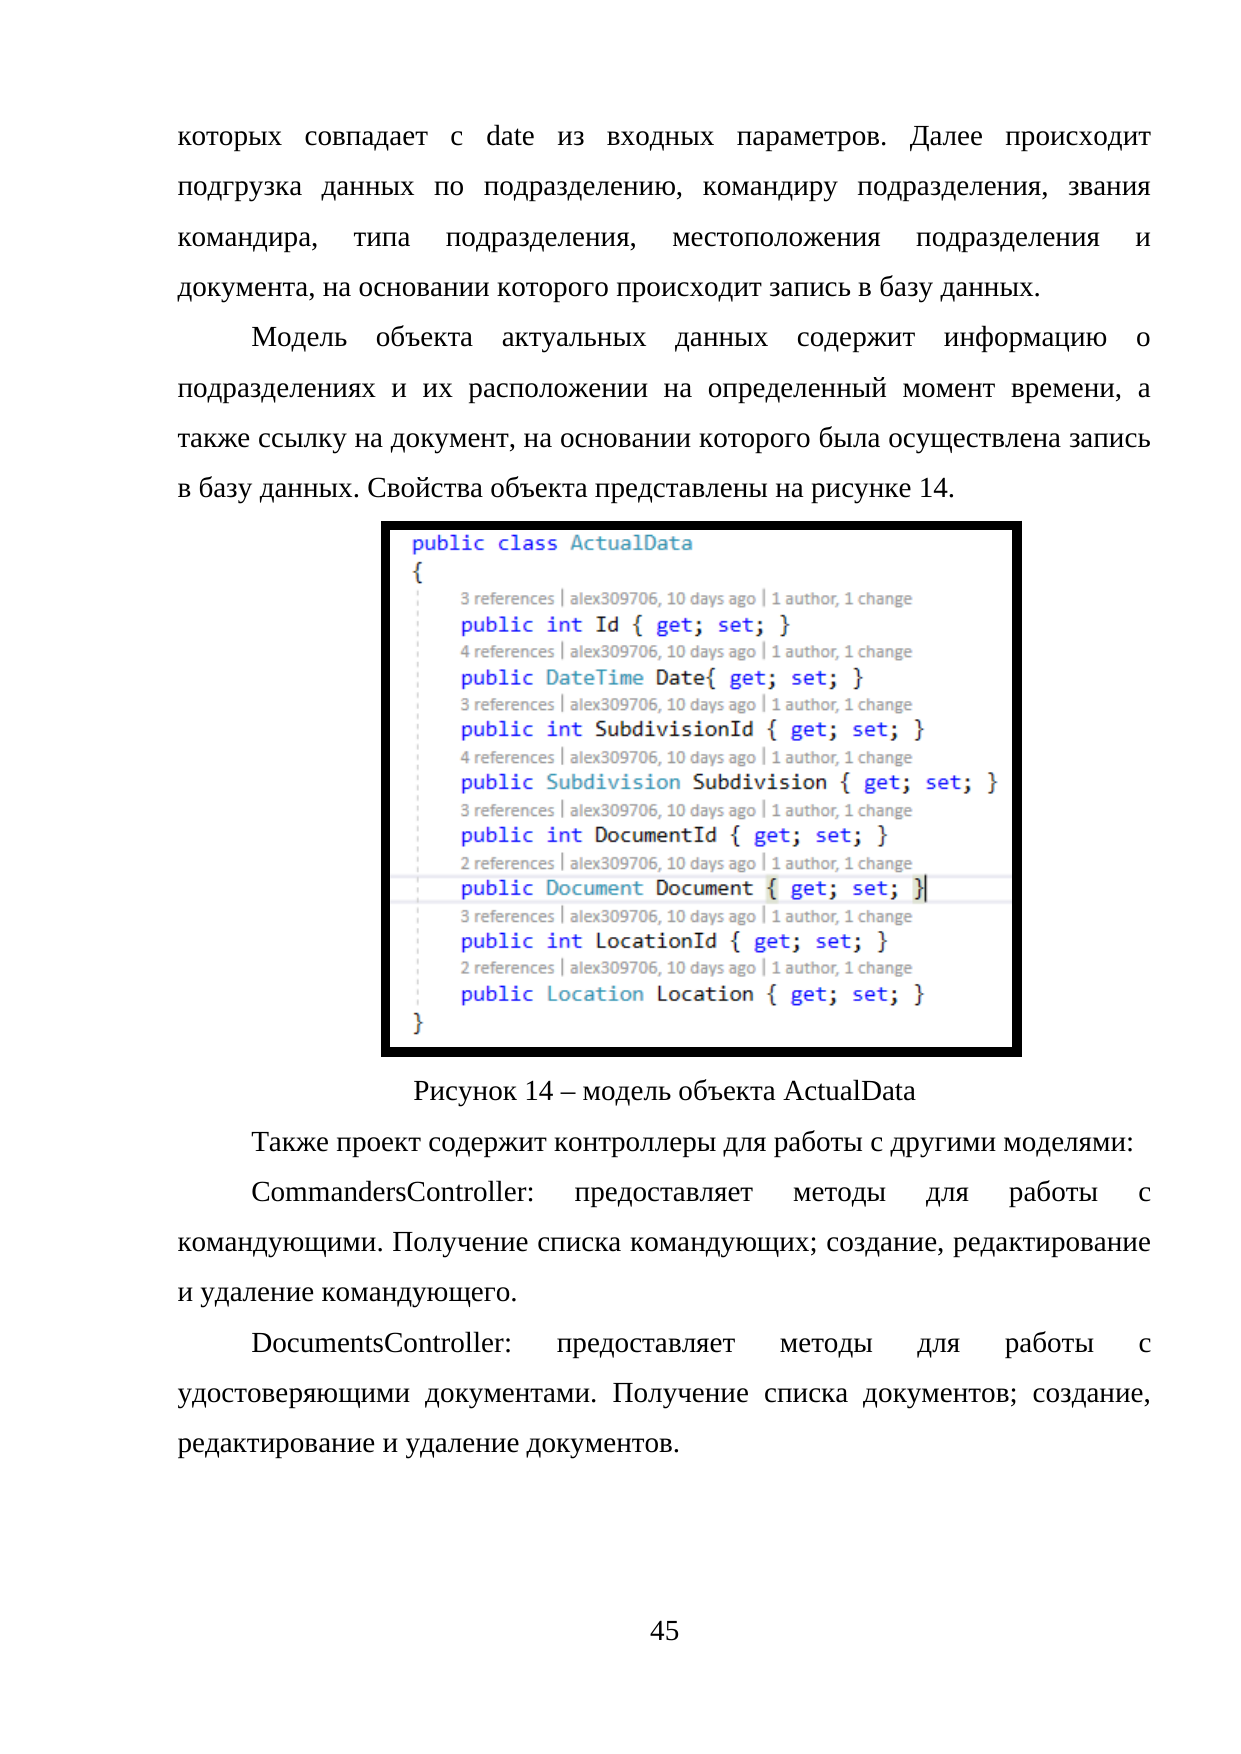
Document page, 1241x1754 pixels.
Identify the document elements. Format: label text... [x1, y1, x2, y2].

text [177, 118, 1152, 303]
text CommandersController: предоставляет методы для работы с командующими. Получение списка командующих; создание, редактирование и удаление командующего. [177, 1174, 1152, 1308]
text Также проект содержит контроллеры для работы с другими моделями: [177, 1124, 1152, 1157]
picture [390, 530, 1012, 1047]
text Модель объекта актуальных данных содержит информацию о подразделениях и их расположении на определенный момент времени, а также ссылку на документ, на основании которого была осуществлена запись в базу данных. Свойства объекта представлены на рисунке 14. [177, 319, 1152, 504]
text DocumentsController: предоставляет методы для работы с удостоверяющими документами. Получение списка документов; создание, редактирование и удаление документов. [177, 1325, 1152, 1459]
